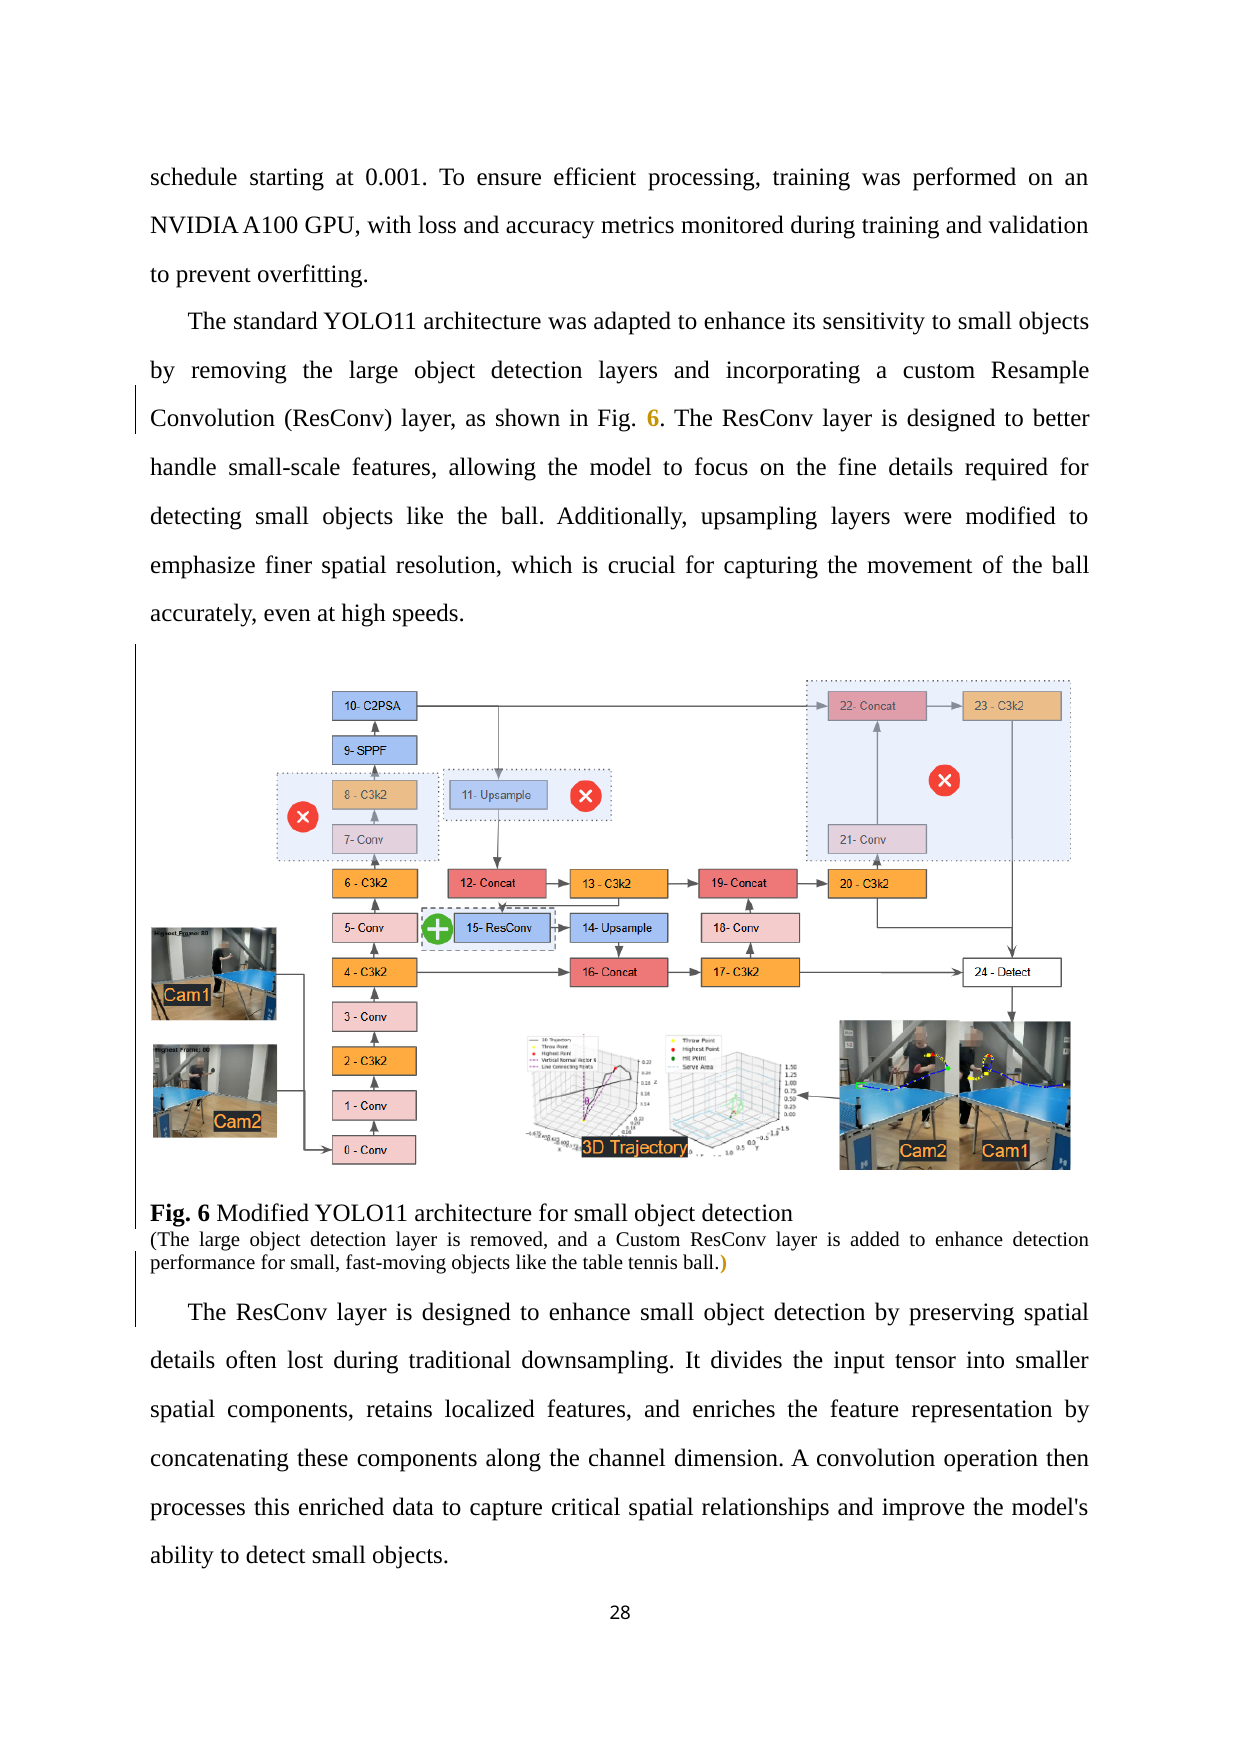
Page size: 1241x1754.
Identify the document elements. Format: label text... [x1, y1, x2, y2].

picture [150, 676, 1078, 1170]
text The standard YOLO11 architecture was adapted to enhance its sensitivity to small objects by removing the large object detection layers and incorporating a custom Resample Convolution (ResConv) layer, as shown in Fig. 6. The ResConv layer is designed to better handle small-scale features, allowing the model to focus on the fine details required for detecting small objects like the ball. Additionally, upsampling layers were modified to emphasize finer spatial resolution, which is crucial for capturing the movement of the ball accurately, even at high speeds. [150, 304, 1090, 629]
text (The large object detection layer is removed, and a Custom ResConv layer is added to enhance detection performance for small, fast-moving objects like the table tennis ball.) [150, 1228, 1090, 1274]
text Fig. 6 Modified YOLO11 architecture for small object detection [150, 1196, 1090, 1228]
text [150, 160, 1090, 290]
text The ResConv layer is designed to enhance small object detection by preserving spatial details often lost during traditional downsampling. It divides the input tensor into smaller spatial components, retains localized features, and enriches the feature representation by concatenating these components along the channel dimension. A convolution operation then processes this enriched data to capture critical spatial relationships and improve the model's ability to detect small objects. [150, 1295, 1090, 1571]
